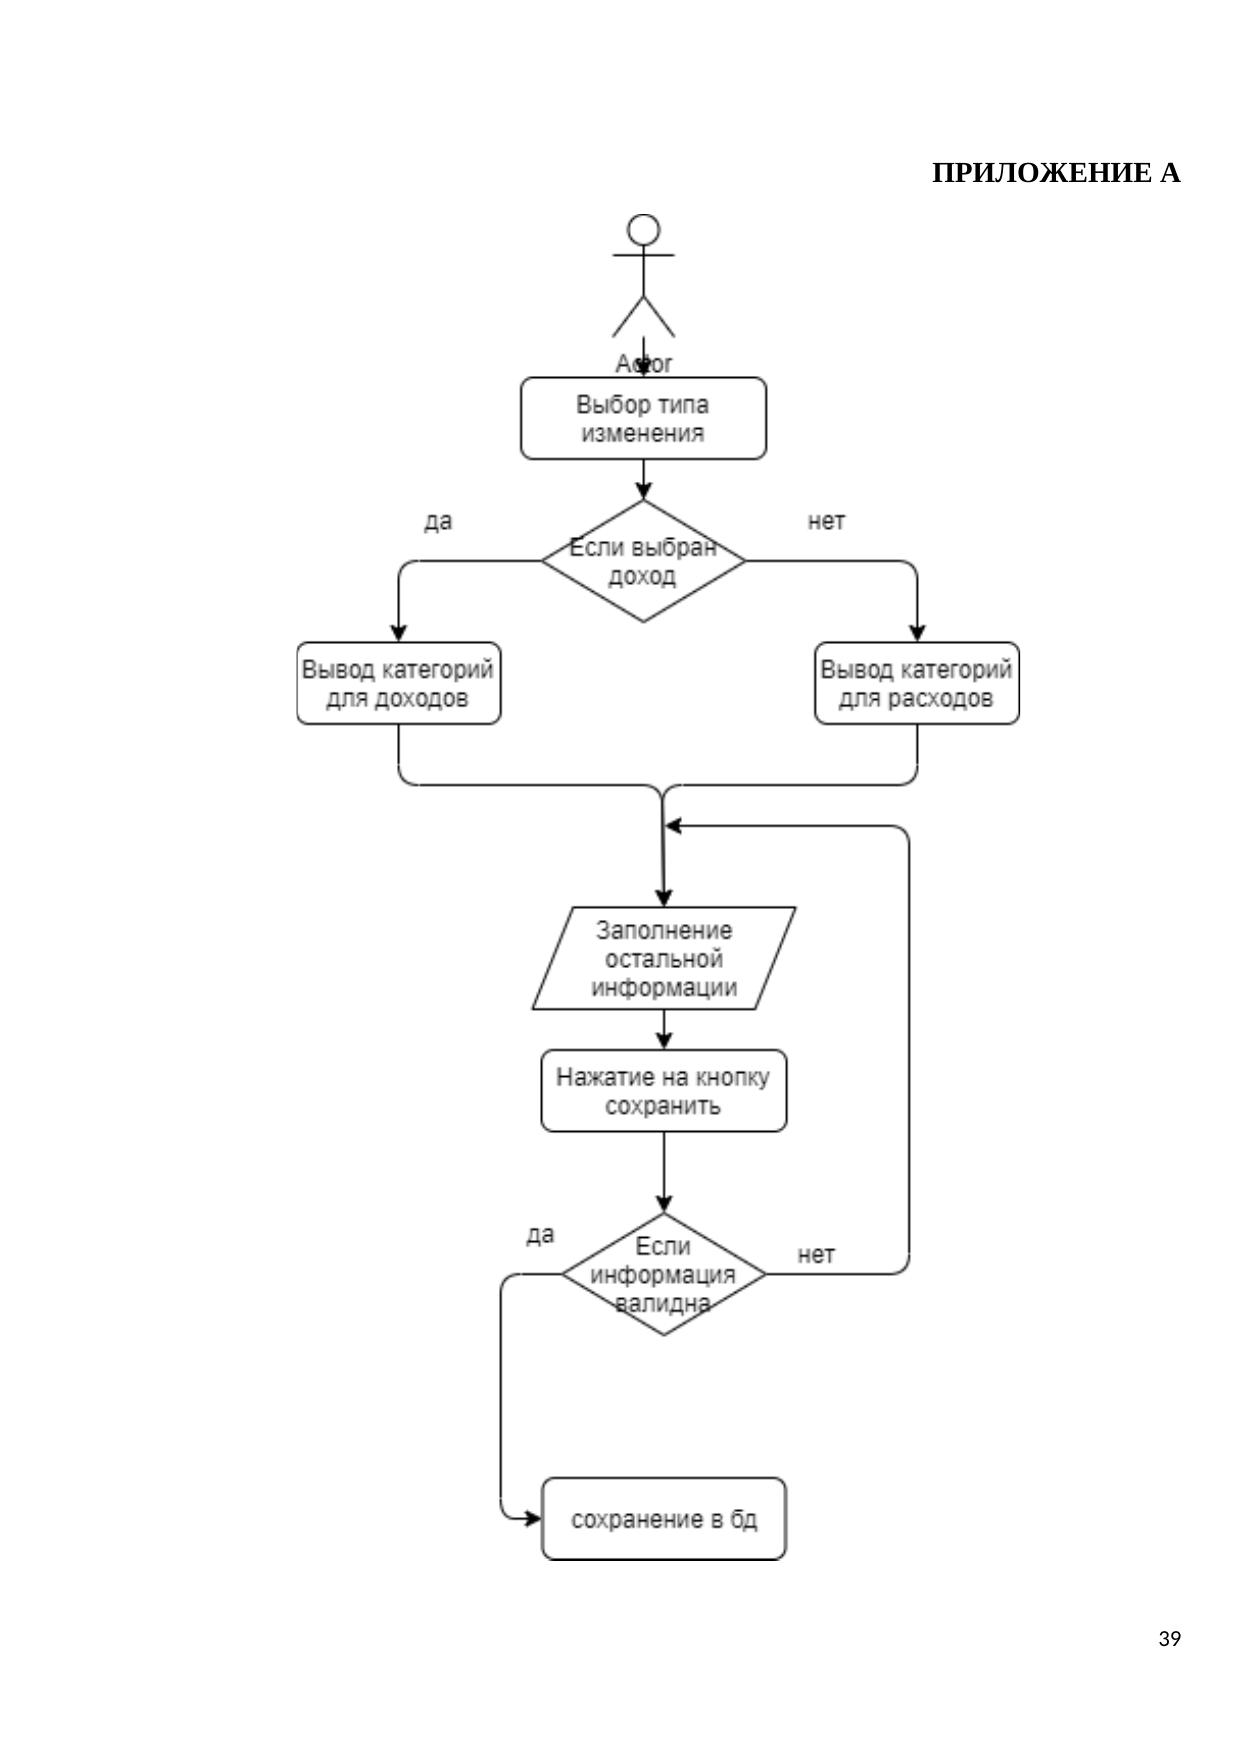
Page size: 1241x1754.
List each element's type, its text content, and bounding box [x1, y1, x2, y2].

picture [296, 214, 1021, 1561]
list ПРИЛОЖЕНИЕ А [136, 156, 1181, 189]
